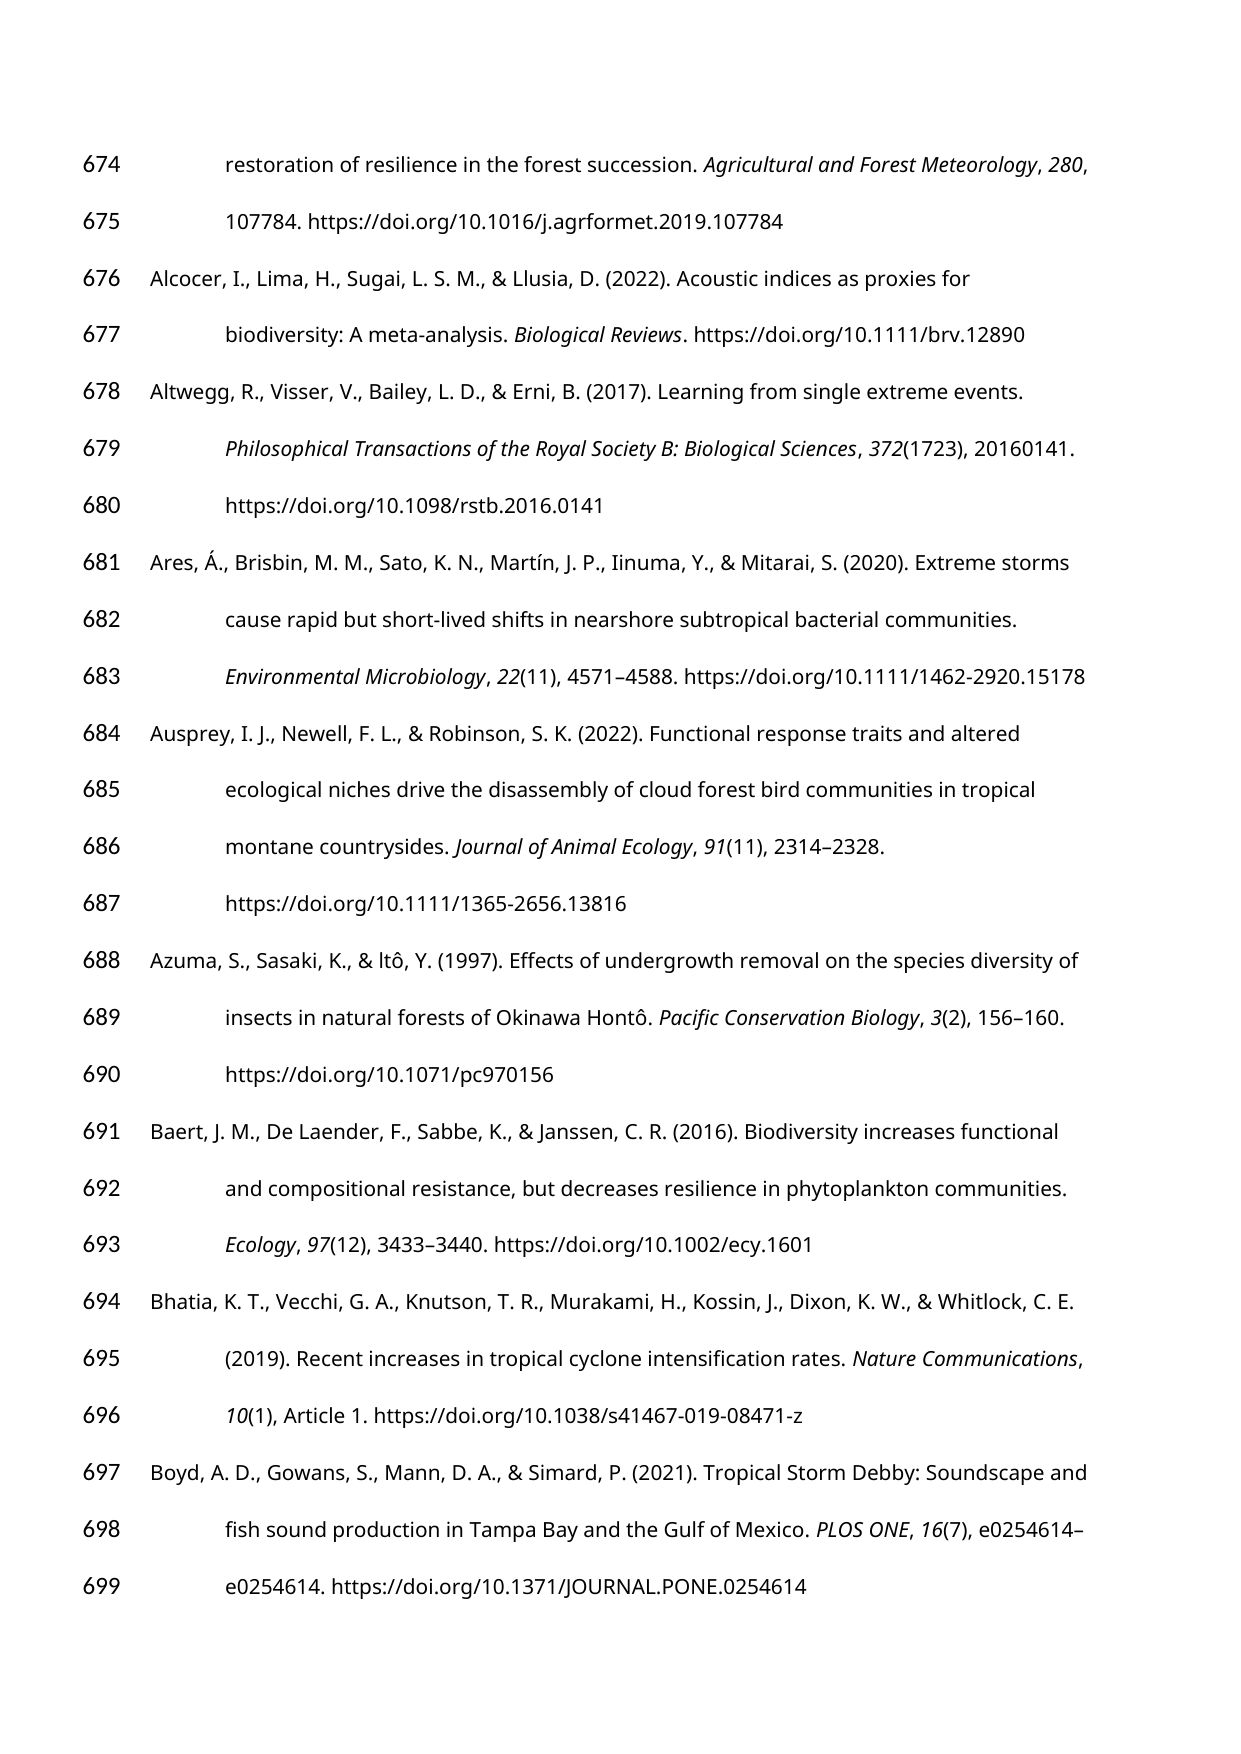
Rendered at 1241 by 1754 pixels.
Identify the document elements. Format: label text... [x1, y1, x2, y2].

text Baert, J. M., De Laender, F., Sabbe, K., & Janssen, C. R. (2016). Biodiversity increases functional and compositional resistance, but decreases resilience in phytoplankton communities. Ecology, 97(12), 3433–3440. https://doi.org/10.1002/ecy.1601 [150, 1117, 1090, 1259]
text Altwegg, R., Visser, V., Bailey, L. D., & Erni, B. (2017). Learning from single extreme events. Philosophical Transactions of the Royal Society B: Biological Sciences, 372(1723), 20160141. https://doi.org/10.1098/rstb.2016.0141 [150, 377, 1090, 520]
text Ares, Á., Brisbin, M. M., Sato, K. N., Martín, J. P., Iinuma, Y., & Mitarai, S. (2020). Extreme storms cause rapid but short-lived shifts in nearshore subtropical bacterial communities. Environmental Microbiology, 22(11), 4571–4588. https://doi.org/10.1111/1462-2920.15178 [150, 548, 1090, 690]
text Azuma, S., Sasaki, K., & ltô, Y. (1997). Effects of undergrowth removal on the species diversity of insects in natural forests of Okinawa Hontô. Pacific Conservation Biology, 3(2), 156–160. https://doi.org/10.1071/pc970156 [150, 946, 1090, 1088]
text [150, 150, 1090, 235]
text Alcocer, I., Lima, H., Sugai, L. S. M., & Llusia, D. (2022). Acoustic indices as proxies for biodiversity: A meta-analysis. Biological Reviews. https://doi.org/10.1111/brv.12890 [150, 264, 1090, 349]
text Bhatia, K. T., Vecchi, G. A., Knutson, T. R., Murakami, H., Kossin, J., Dixon, K. W., & Whitlock, C. E. (2019). Recent increases in tropical cyclone intensification rates. Nature Communications, 10(1), Article 1. https://doi.org/10.1038/s41467-019-08471-z [150, 1287, 1090, 1430]
text Ausprey, I. J., Newell, F. L., & Robinson, S. K. (2022). Functional response traits and altered ecological niches drive the disassembly of cloud forest bird communities in tropical montane countrysides. Journal of Animal Ecology, 91(11), 2314–2328. https://doi.org/10.1111/1365-2656.13816 [150, 719, 1090, 918]
text Boyd, A. D., Gowans, S., Mann, D. A., & Simard, P. (2021). Tropical Storm Debby: Soundscape and fish sound production in Tampa Bay and the Gulf of Mexico. PLOS ONE, 16(7), e0254614–e0254614. https://doi.org/10.1371/JOURNAL.PONE.0254614 [150, 1458, 1090, 1600]
